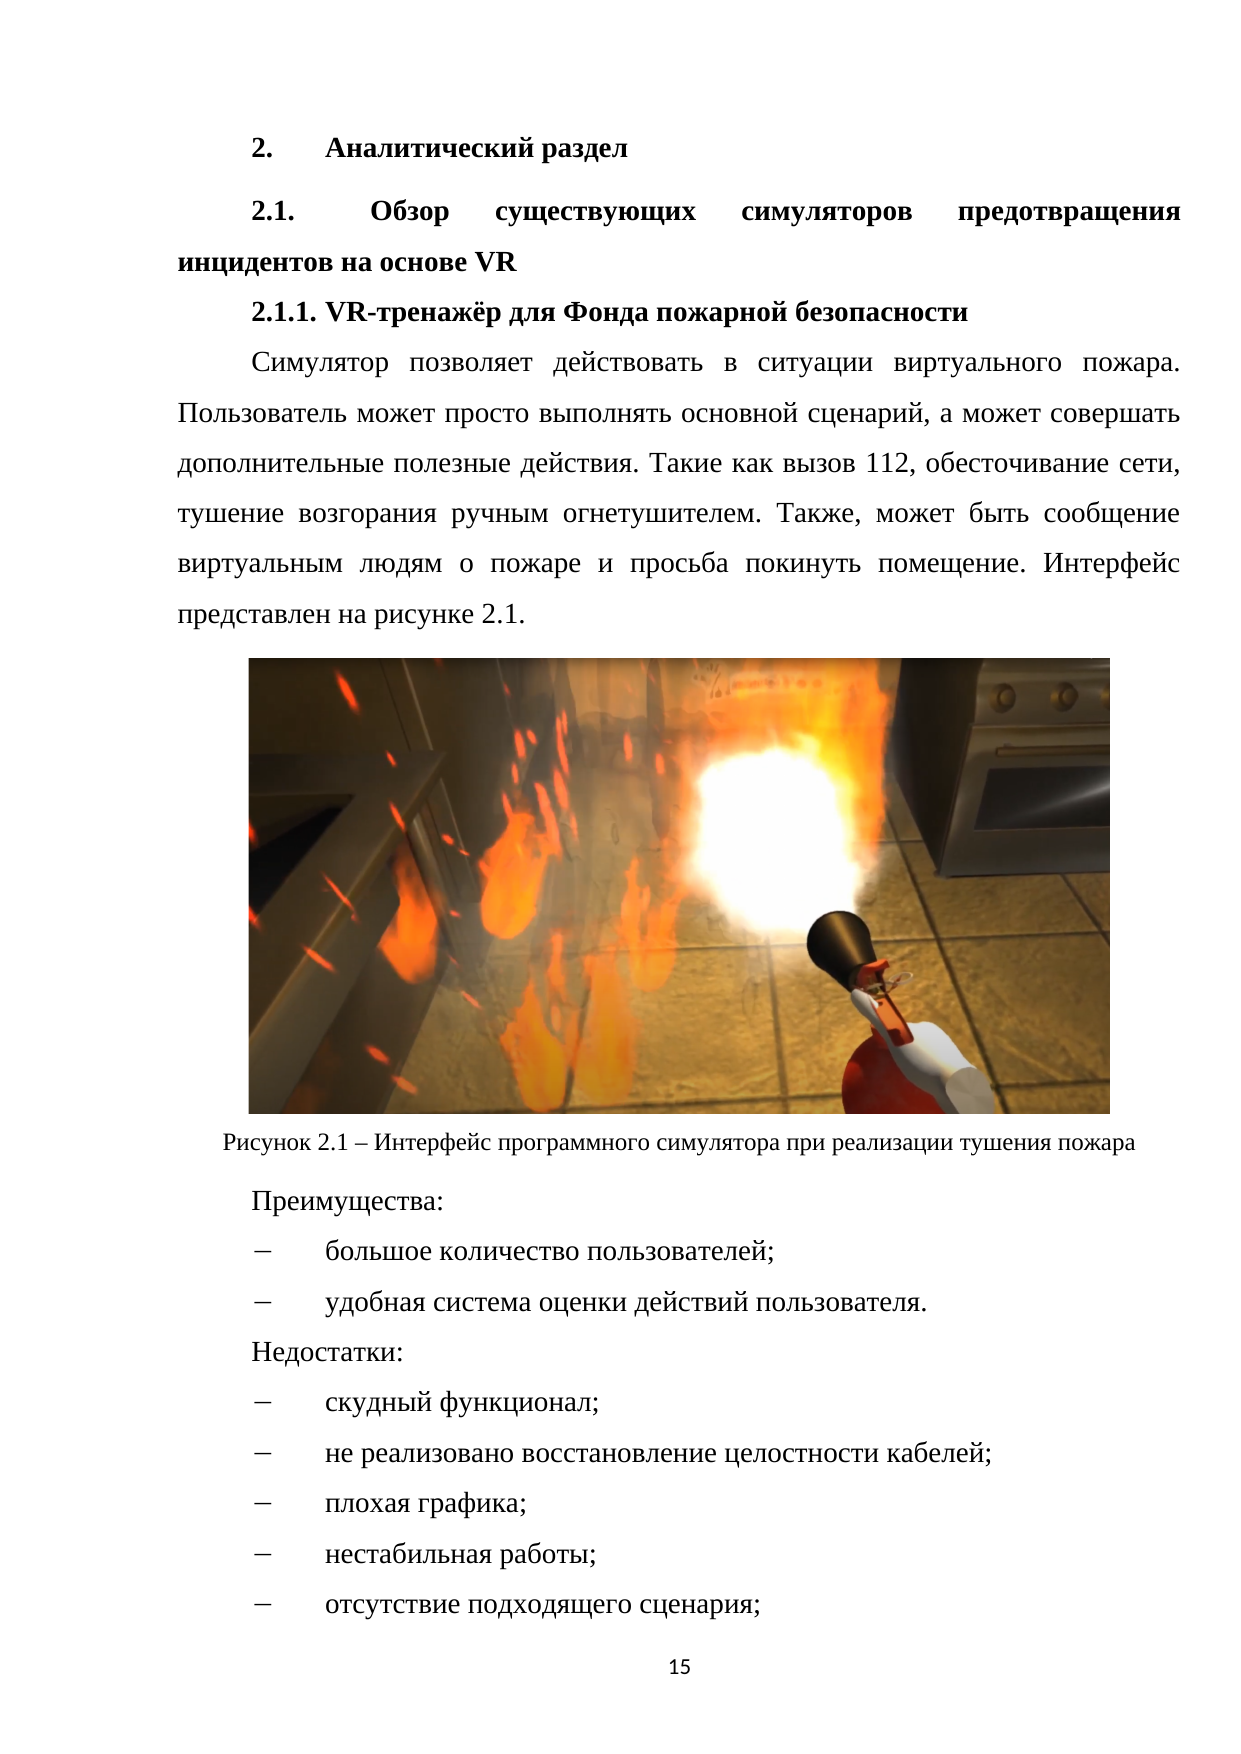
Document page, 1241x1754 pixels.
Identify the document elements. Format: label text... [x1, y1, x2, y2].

list Аналитический раздел [177, 131, 1181, 164]
list плохая графика; [177, 1485, 1181, 1519]
list скудный функционал; [177, 1384, 1181, 1418]
list нестабильная работы; [177, 1536, 1181, 1569]
text Недостатки: [177, 1334, 1181, 1368]
picture [248, 658, 1110, 1114]
text Рисунок 2.1 – Интерфейс программного симулятора при реализации тушения пожара [177, 1127, 1181, 1156]
text Преимущества: [177, 1183, 1181, 1217]
list Обзор существующих симуляторов предотвращения инцидентов на основе VR [177, 193, 1181, 277]
list удобная система оценки действий пользователя. [177, 1284, 1181, 1317]
list отсутствие подходящего сценария; [177, 1586, 1181, 1620]
list VR-тренажёр для Фонда пожарной безопасности [177, 294, 1181, 328]
list не реализовано восстановление целостности кабелей; [177, 1435, 1181, 1468]
text Симулятор позволяет действовать в ситуации виртуального пожара. Пользователь может просто выполнять основной сценарий, а может совершать дополнительные полезные действия. Такие как вызов 112, обесточивание сети, тушение возгорания ручным огнетушителем. Также, может быть сообщение виртуальным людям о пожаре и просьба покинуть помещение. Интерфейс представлен на рисунке 2.1. [177, 344, 1181, 629]
list большое количество пользователей; [177, 1233, 1181, 1267]
